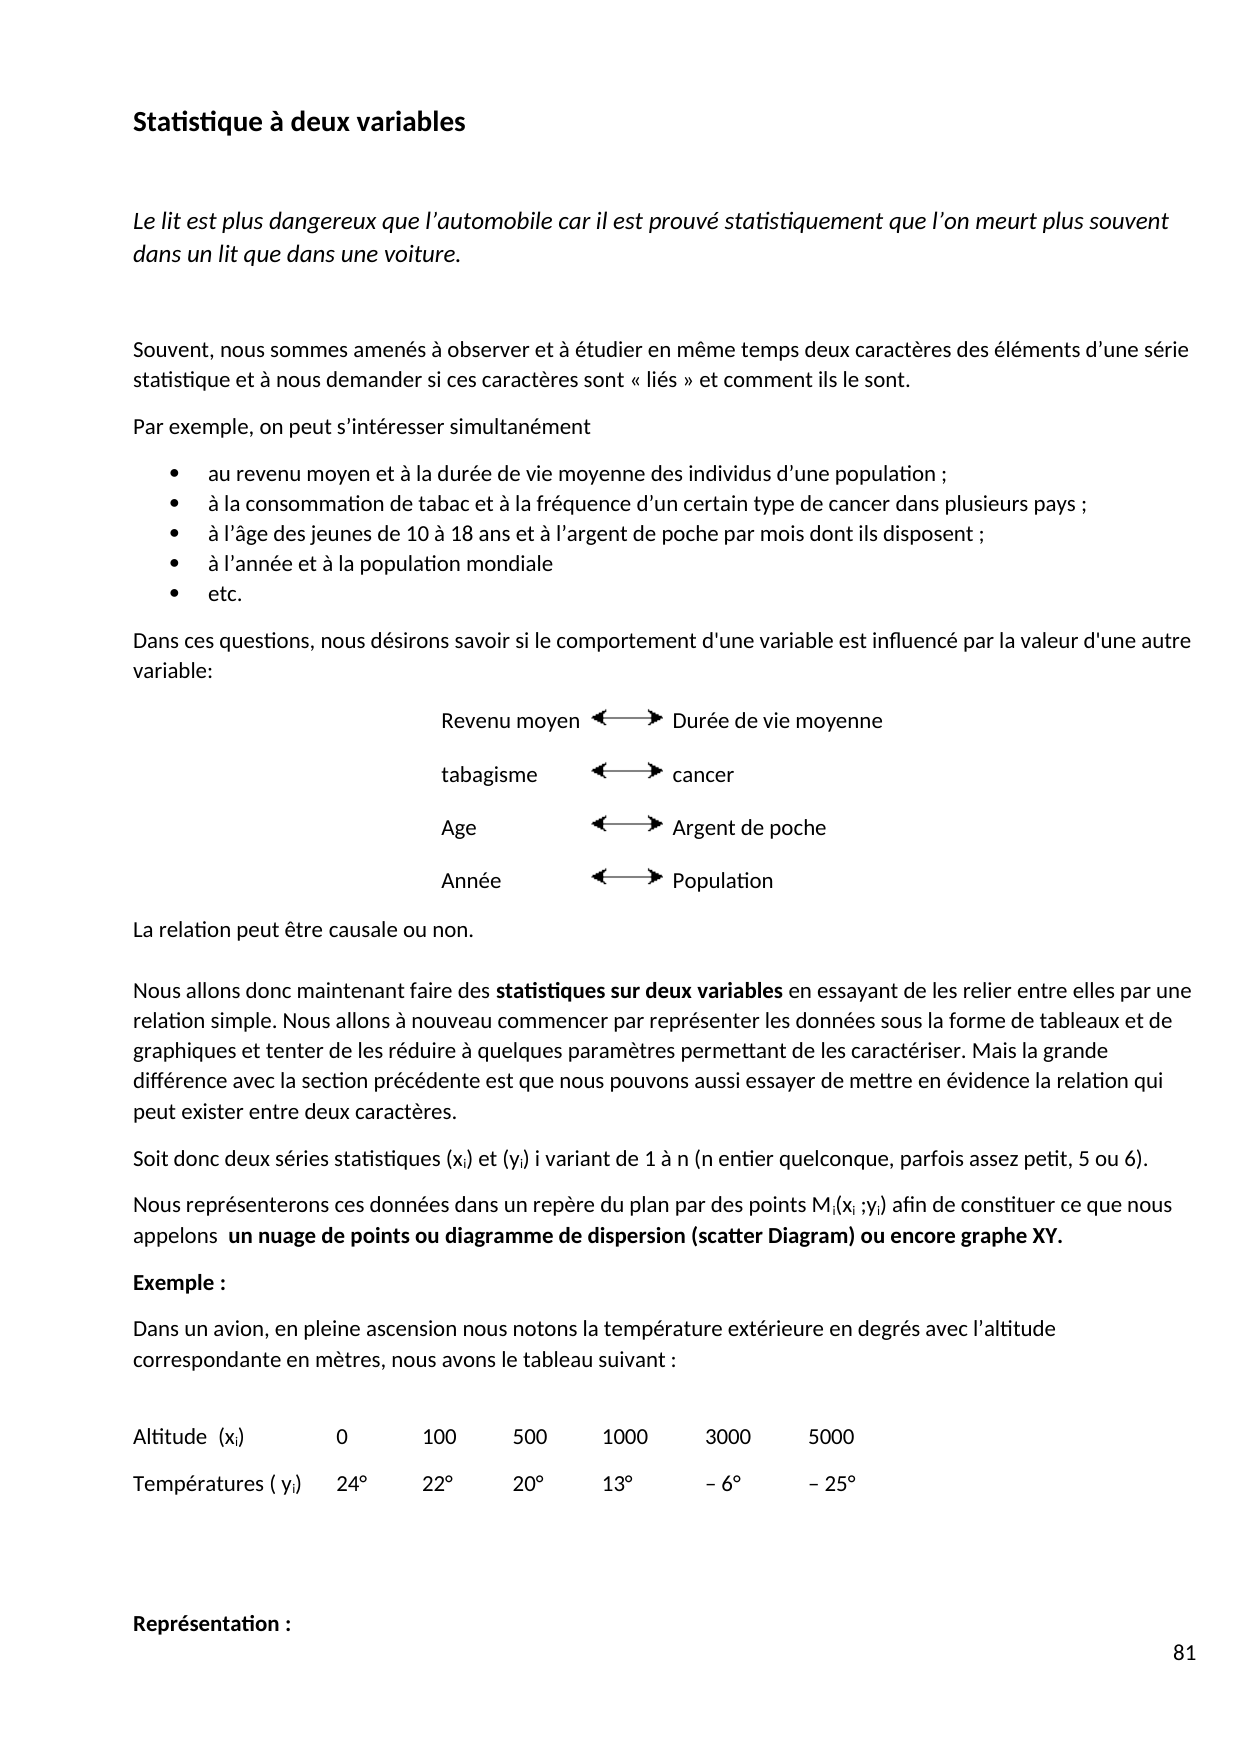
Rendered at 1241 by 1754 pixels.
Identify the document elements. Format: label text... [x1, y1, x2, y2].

picture [591, 865, 663, 888]
table_cell Age [438, 810, 588, 863]
text Dans un avion, en pleine ascension nous notons la température extérieure en degrés avec l’altitude correspondante en mètres, nous avons le tableau suivant : [133, 1314, 1196, 1403]
table_header Revenu moyen [438, 704, 588, 757]
text Souvent, nous sommes amenés à observer et à étudier en même temps deux caractères des éléments d’une série statistique et à nous demander si ces caractères sont « liés » et comment ils le sont. [133, 335, 1196, 393]
table_header Durée de vie moyenne [669, 704, 891, 757]
table_header Altitude (xi) [133, 1422, 336, 1469]
list à la consommation de tabac et à la fréquence d’un certain type de cancer dans plusieurs pays ; [170, 489, 1196, 517]
table_cell [588, 810, 669, 863]
table_header 100 [422, 1422, 512, 1469]
list à l’année et à la population mondiale [170, 549, 1196, 577]
list au revenu moyen et à la durée de vie moyenne des individus d’une population ; [170, 459, 1196, 487]
text Soit donc deux séries statistiques (xi) et (yi) i variant de 1 à n (n entier quelconque, parfois assez petit, 5 ou 6). [133, 1144, 1196, 1172]
table_cell Températures ( yi) [133, 1469, 336, 1515]
table_cell cancer [669, 757, 891, 809]
text Par exemple, on peut s’intéresser simultanément [133, 412, 1196, 440]
table_header 500 [513, 1422, 602, 1469]
text Le lit est plus dangereux que l’automobile car il est prouvé statistiquement que l’on meurt plus souvent dans un lit que dans une voiture. [133, 205, 1196, 269]
table_cell 13° [602, 1469, 705, 1515]
table_cell [588, 757, 669, 809]
picture [591, 706, 663, 729]
text Nous représenterons ces données dans un repère du plan par des points Mi(xi ;yi) afin de constituer ce que nous appelons un nuage de points ou diagramme de dispersion (scatter Diagram) ou encore graphe XY. [133, 1191, 1196, 1249]
picture [591, 812, 663, 835]
list à l’âge des jeunes de 10 à 18 ans et à l’argent de poche par mois dont ils disposent ; [170, 519, 1196, 547]
table_cell 24° [336, 1469, 422, 1515]
text La relation peut être causale ou non. Nous allons donc maintenant faire des statistiques sur deux variables en essayant de les relier entre elles par une relation simple. Nous allons à nouveau commencer par représenter les données sous la forme de tableaux et de graphiques et tenter de les réduire à quelques paramètres permettant de les caractériser. Mais la grande différence avec la section précédente est que nous pouvons aussi essayer de mettre en évidence la relation qui peut exister entre deux caractères. [133, 916, 1196, 1125]
picture [591, 759, 663, 782]
table_cell Population [669, 863, 891, 916]
table_cell 22° [422, 1469, 512, 1515]
table_cell Année [438, 863, 588, 916]
table_cell – 25° [808, 1469, 897, 1515]
table_header 5000 [808, 1422, 897, 1469]
text Dans ces questions, nous désirons savoir si le comportement d'une variable est influencé par la valeur d'une autre variable: [133, 626, 1196, 685]
text Statistique à deux variables [133, 103, 1196, 139]
text Représentation : [133, 1609, 1196, 1637]
table_cell [588, 863, 669, 916]
list etc. [170, 579, 1196, 608]
table_header 1000 [602, 1422, 705, 1469]
table_header 0 [336, 1422, 422, 1469]
table_cell Argent de poche [669, 810, 891, 863]
table_header [588, 704, 669, 757]
table_cell – 6° [705, 1469, 808, 1515]
table_cell 20° [513, 1469, 602, 1515]
text Exemple : [133, 1268, 1196, 1296]
table_cell tabagisme [438, 757, 588, 809]
table_header 3000 [705, 1422, 808, 1469]
